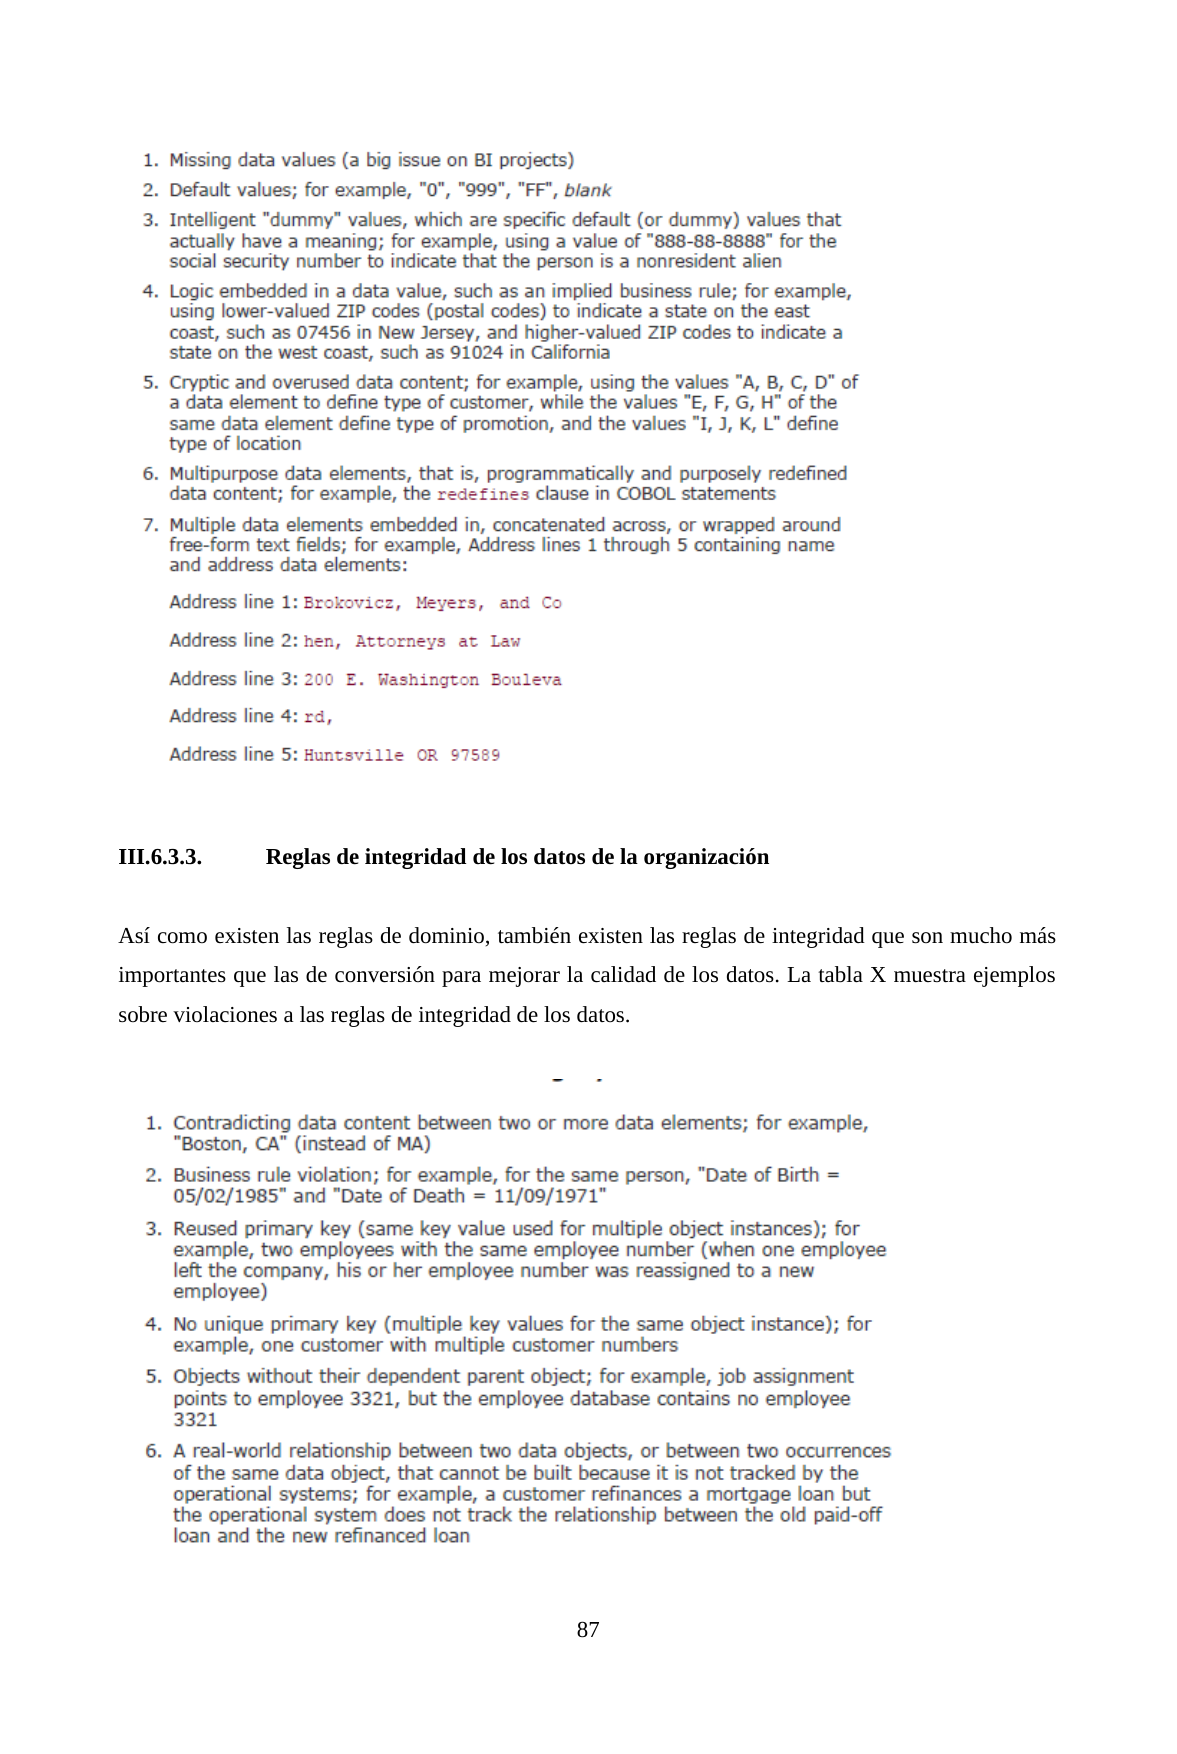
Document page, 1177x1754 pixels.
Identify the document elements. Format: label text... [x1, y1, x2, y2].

text Así como existen las reglas de dominio, también existen las reglas de integridad que son mucho más importantes que las de conversión para mejorar la calidad de los datos. La tabla X muestra ejemplos sobre violaciones a las reglas de integridad de los datos. [118, 922, 1058, 1027]
subtitle Reglas de integridad de los datos de la organización [118, 843, 1058, 869]
